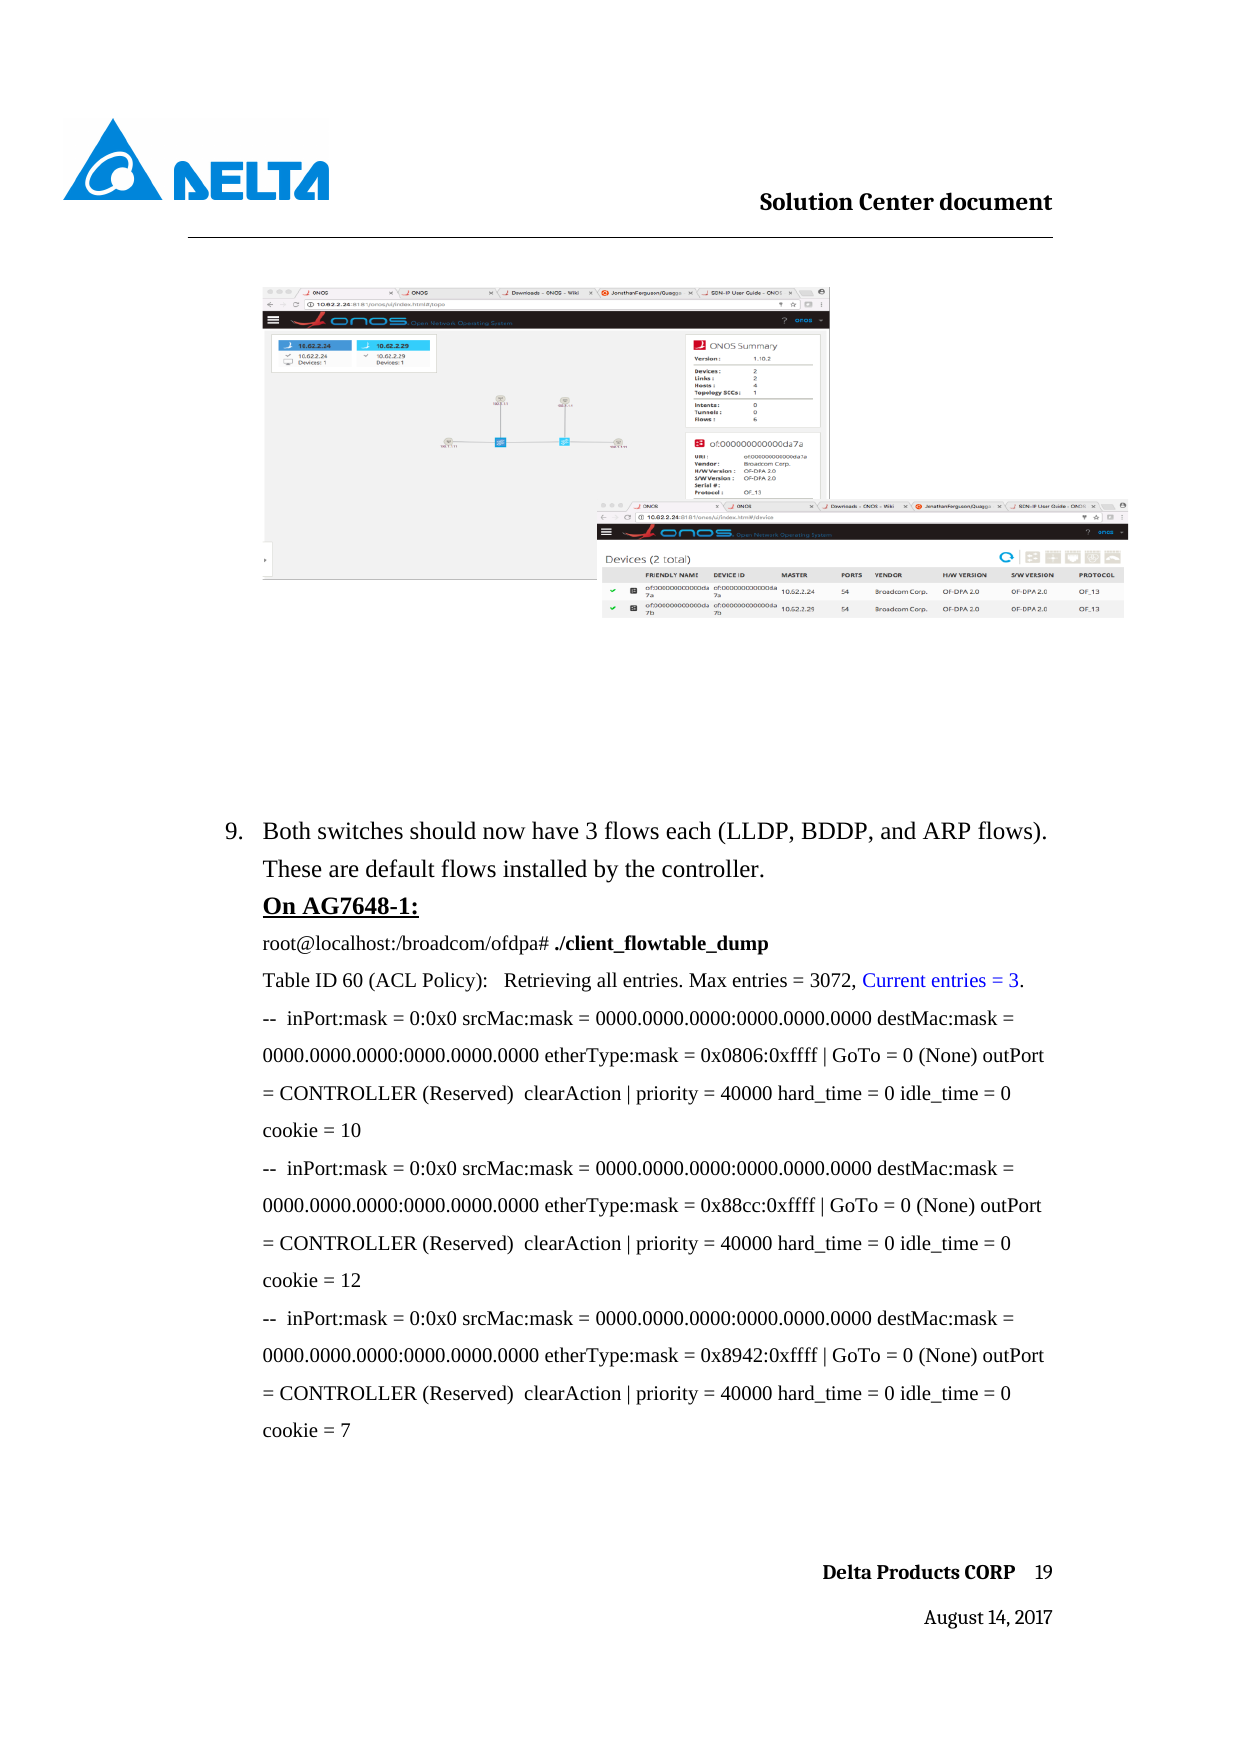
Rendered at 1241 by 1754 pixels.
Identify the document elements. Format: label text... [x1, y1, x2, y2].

list root@localhost:/broadcom/ofdpa# ./client_flowtable_dump [262, 924, 1053, 962]
list Both switches should now have 3 flows each (LLDP, BDDP, and ARP flows). These are default flows installed by the controller. [225, 812, 1053, 887]
list -- inPort:mask = 0:0x0 srcMac:mask = 0000.0000.0000:0000.0000.0000 destMac:mask = 0000.0000.0000:0000.0000.0000 etherType:mask = 0x88cc:0xffff | GoTo = 0 (None) outPort = CONTROLLER (Reserved) clearAction | priority = 40000 hard_time = 0 idle_time = 0 cookie = 12 [262, 1149, 1053, 1299]
picture [63, 118, 329, 200]
list -- inPort:mask = 0:0x0 srcMac:mask = 0000.0000.0000:0000.0000.0000 destMac:mask = 0000.0000.0000:0000.0000.0000 etherType:mask = 0x8942:0xffff | GoTo = 0 (None) outPort = CONTROLLER (Reserved) clearAction | priority = 40000 hard_time = 0 idle_time = 0 cookie = 7 [262, 1299, 1053, 1449]
list -- inPort:mask = 0:0x0 srcMac:mask = 0000.0000.0000:0000.0000.0000 destMac:mask = 0000.0000.0000:0000.0000.0000 etherType:mask = 0x0806:0xffff | GoTo = 0 (None) outPort = CONTROLLER (Reserved) clearAction | priority = 40000 hard_time = 0 idle_time = 0 cookie = 10 [262, 999, 1053, 1149]
list On AG7648-1: [262, 887, 1053, 924]
list Table ID 60 (ACL Policy): Retrieving all entries. Max entries = 3072, Current entries = 3. [262, 962, 1053, 999]
